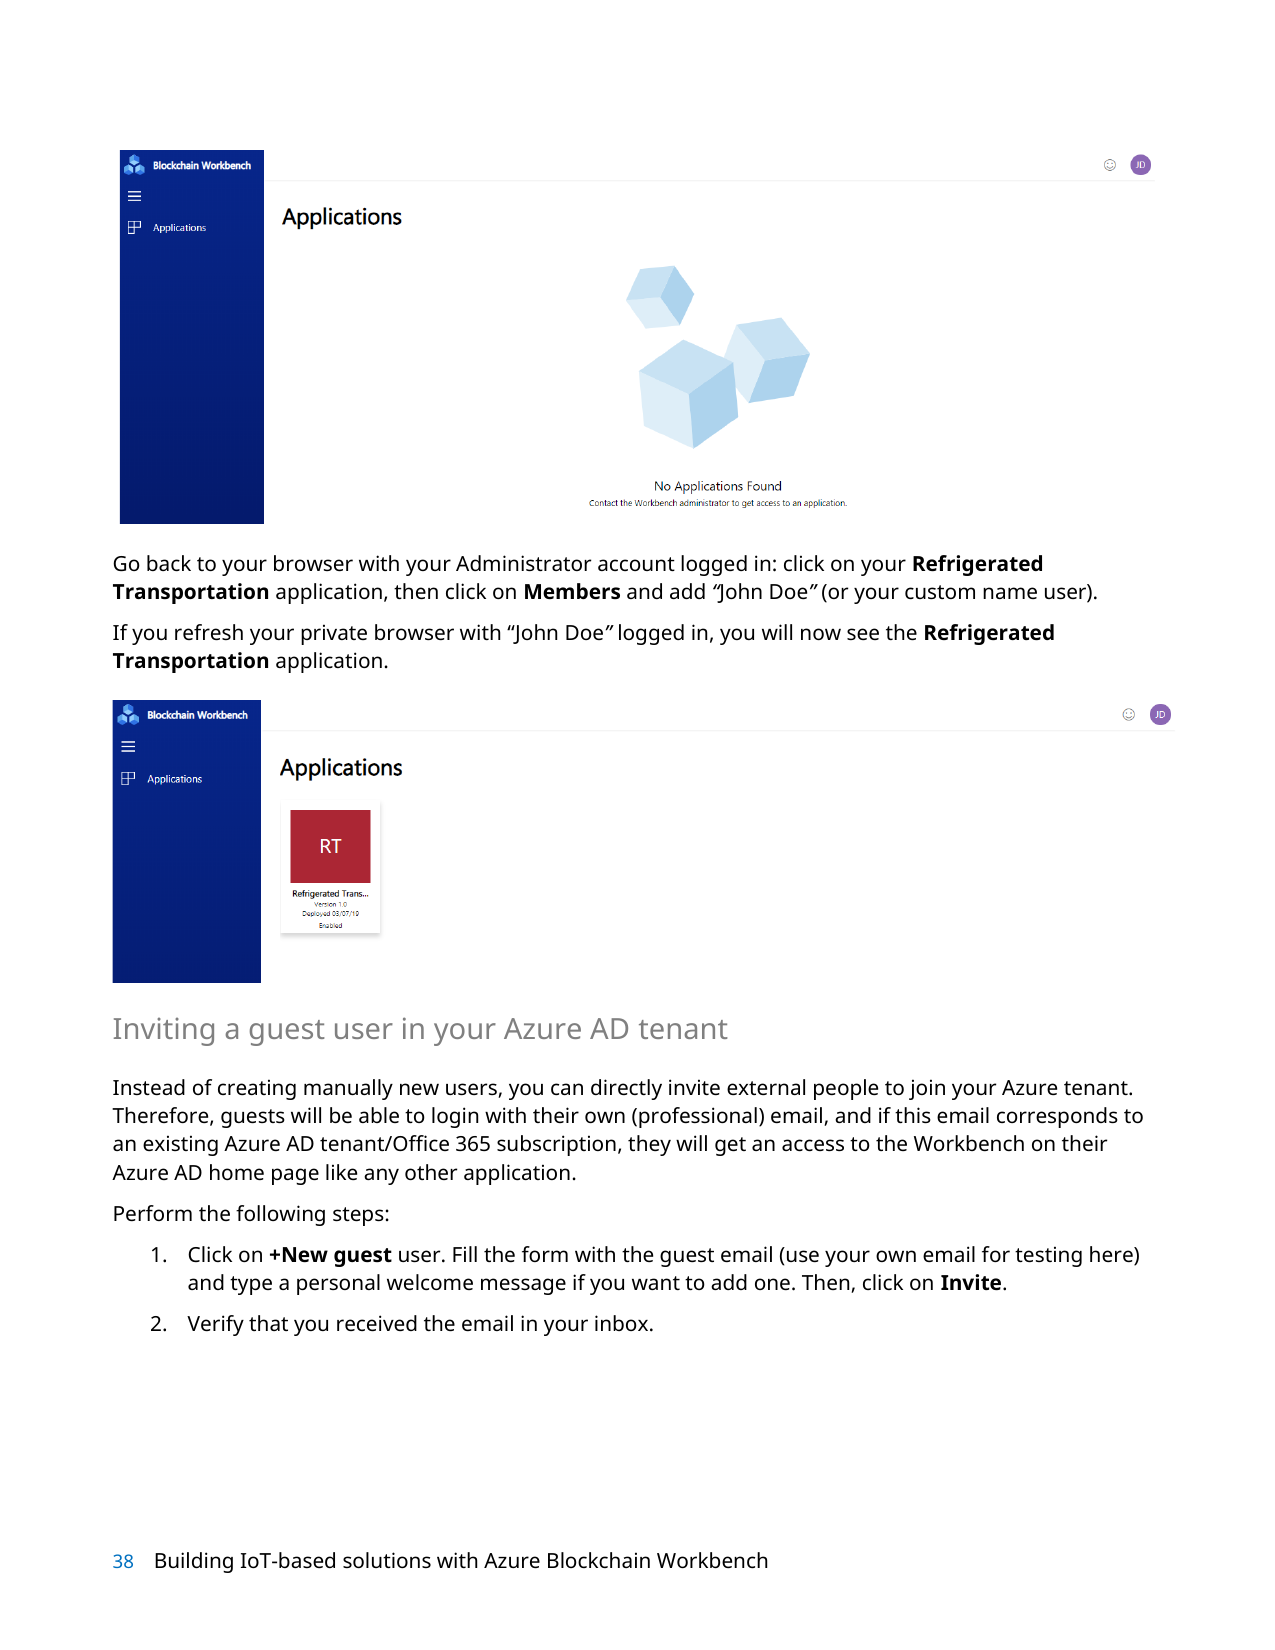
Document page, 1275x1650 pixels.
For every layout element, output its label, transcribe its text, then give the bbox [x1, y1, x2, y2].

list Verify that you received the email in your inbox. [150, 1309, 1162, 1338]
text Go back to your browser with your Administrator account logged in: click on your Refrigerated Transportation application, then click on Members and add “John Doe” (or your custom name user). [112, 549, 1162, 606]
subtitle Inviting a guest user in your Azure AD tenant [112, 1008, 1162, 1048]
picture [112, 700, 1176, 983]
picture [119, 150, 1156, 524]
list Click on +New guest user. Fill the form with the guest email (use your own email for testing here) and type a personal welcome message if you want to add one. Then, click on Invite. [150, 1240, 1162, 1297]
text If you refresh your private browser with “John Doe” logged in, you will now see the Refrigerated Transportation application. [112, 618, 1162, 675]
text Instead of creating manually new users, you can directly invite external people to join your Azure tenant. Therefore, guests will be able to login with their own (professional) email, and if this email corresponds to an existing Azure AD tenant/Office 365 subscription, they will get an access to the Workbench on their Azure AD home page like any other application. [112, 1073, 1162, 1186]
text Perform the following steps: [112, 1199, 1162, 1227]
